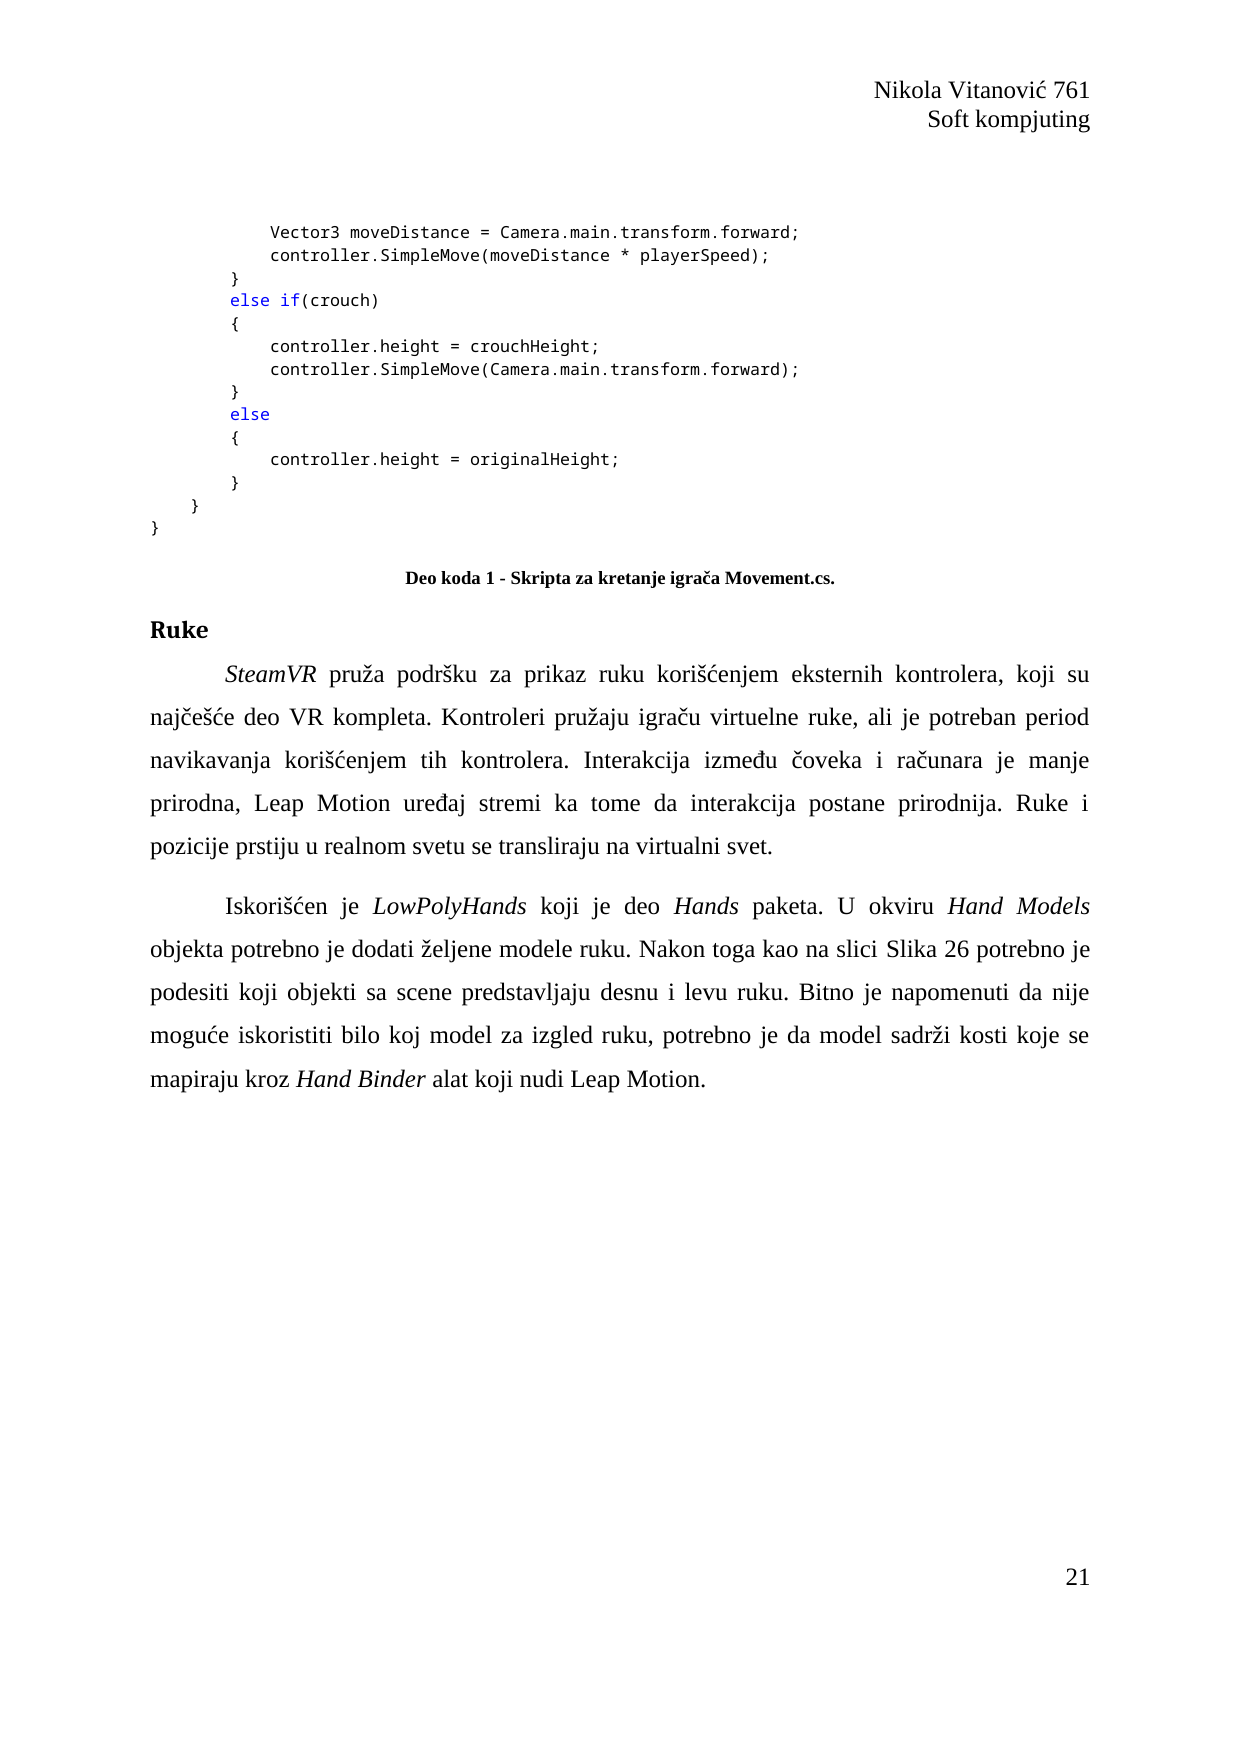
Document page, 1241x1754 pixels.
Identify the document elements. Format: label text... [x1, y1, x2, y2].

text { [150, 312, 1090, 334]
text controller.SimpleMove(moveDistance * playerSpeed); [150, 244, 1090, 266]
text } [150, 516, 1090, 539]
text } [150, 471, 1090, 493]
text SteamVR pruža podršku za prikaz ruku korišćenjem eksternih kontrolera, koji su najčešće deo VR kompleta. Kontroleri pružaju igraču virtuelne ruke, ali je potreban period navikavanja korišćenjem tih kontrolera. Interakcija između čoveka i računara je manje prirodna, Leap Motion uređaj stremi ka tome da interakcija postane prirodnija. Ruke i pozicije prstiju u realnom svetu se transliraju na virtualni svet. [150, 659, 1090, 860]
text } [150, 493, 1090, 516]
text Vector3 moveDistance = Camera.main.transform.forward; [150, 221, 1090, 244]
text } [150, 380, 1090, 403]
text } [150, 266, 1090, 289]
text controller.height = crouchHeight; [150, 334, 1090, 357]
text else [150, 403, 1090, 425]
text controller.SimpleMove(Camera.main.transform.forward); [150, 357, 1090, 380]
text else if(crouch) [150, 289, 1090, 312]
text Iskorišćen je LowPolyHands koji je deo Hands paketa. U okviru Hand Models objekta potrebno je dodati željene modele ruku. Nakon toga kao na slici 26 potrebno je podesiti koji objekti sa scene predstavljaju desnu i levu ruku. Bitno je napomenuti da nije moguće iskoristiti bilo koj model za izgled ruku, potrebno je da model sadrži kosti koje se mapiraju kroz Hand Binder alat koji nudi Leap Motion. [150, 891, 1090, 1092]
text controller.height = originalHeight; [150, 448, 1090, 471]
subtitle Ruke [150, 616, 1090, 644]
text Deo koda 1 - Skripta za kretanje igrača Movement.cs. [150, 567, 1090, 588]
text { [150, 425, 1090, 448]
